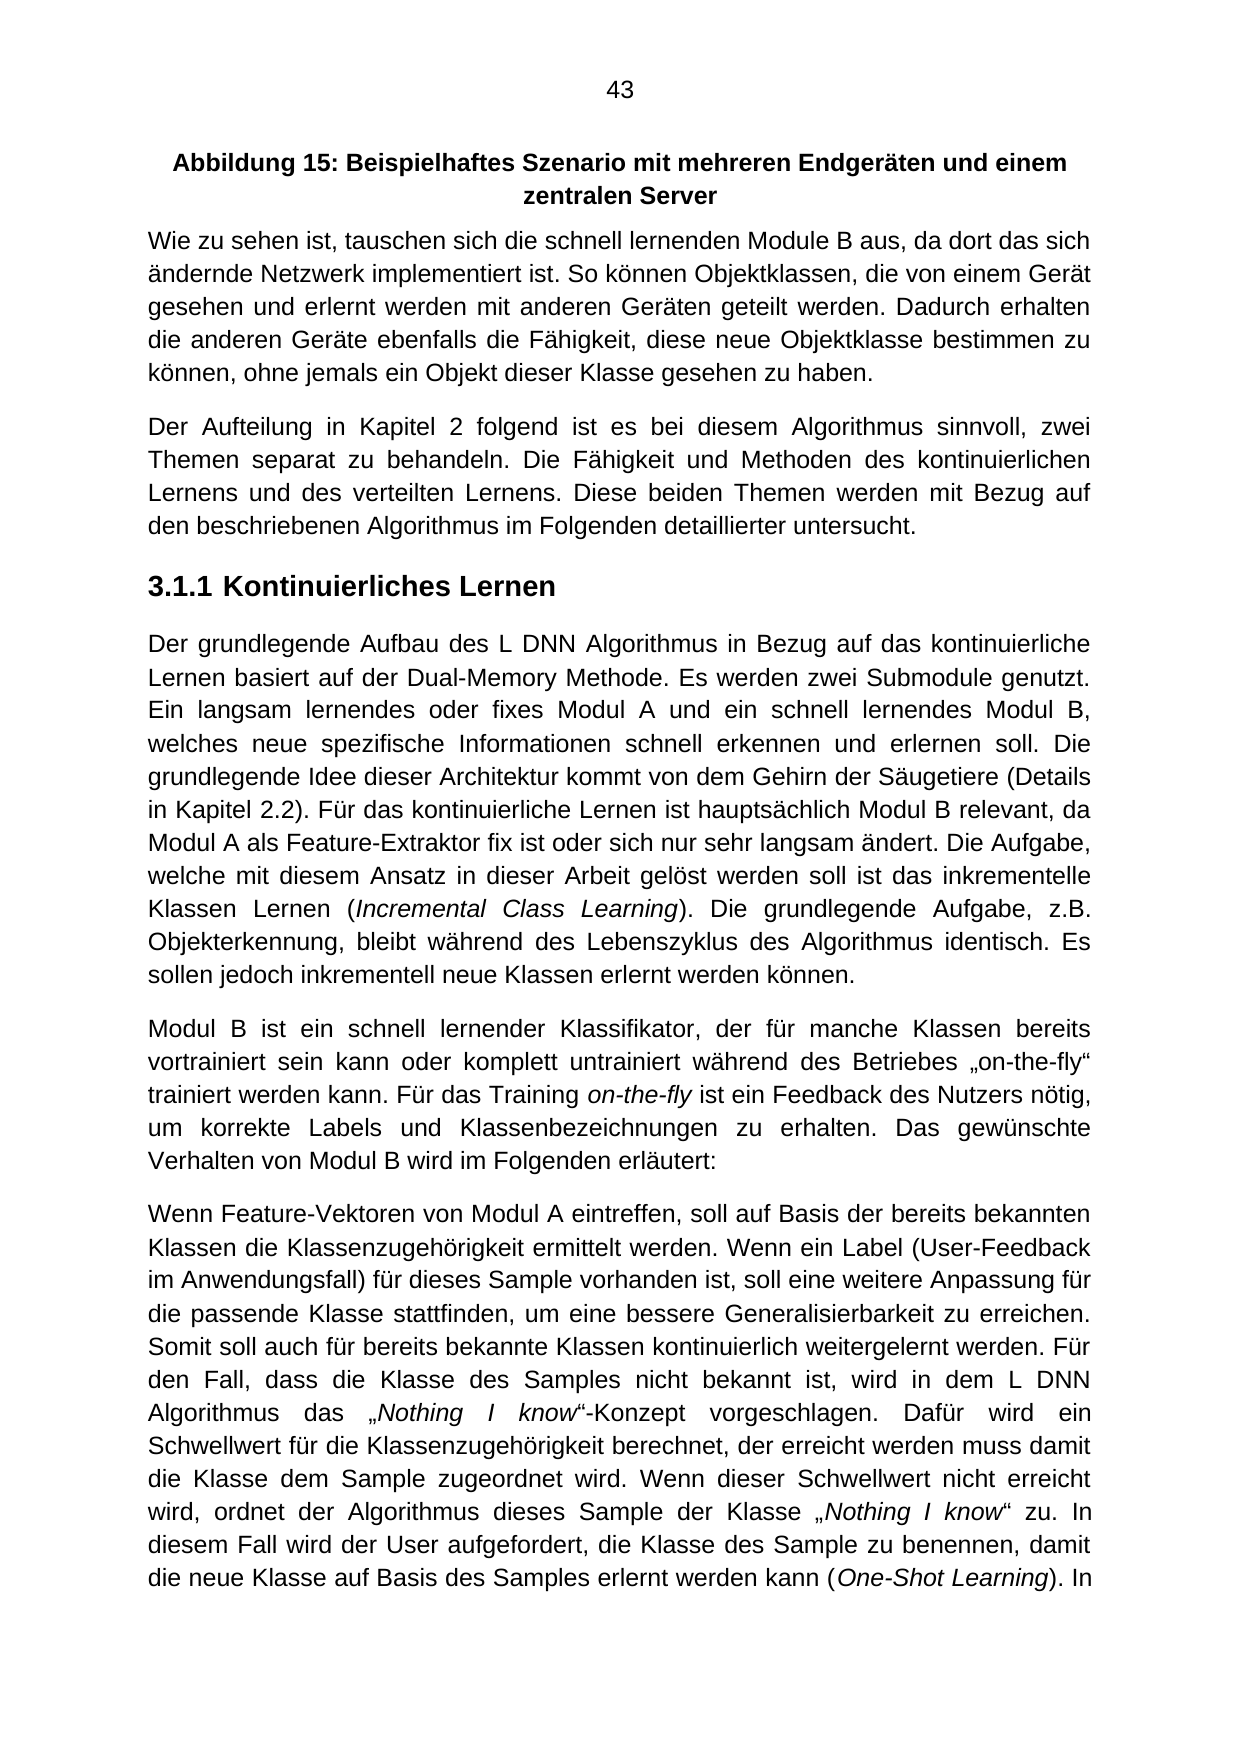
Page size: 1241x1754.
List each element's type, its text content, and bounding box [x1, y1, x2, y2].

text Wie zu sehen ist, tauschen sich die schnell lernenden Module B aus, da dort das sich ändernde Netzwerk implementiert ist. So können Objektklassen, die von einem Gerät gesehen und erlernt werden mit anderen Geräten geteilt werden. Dadurch erhalten die anderen Geräte ebenfalls die Fähigkeit, diese neue Objektklasse bestimmen zu können, ohne jemals ein Objekt dieser Klasse gesehen zu haben. [148, 226, 1092, 387]
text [148, 1199, 1092, 1591]
subtitle Kontinuierliches Lernen [148, 569, 1092, 603]
text Abbildung 15: Beispielhaftes Szenario mit mehreren Endgeräten und einem zentralen Server [148, 148, 1092, 209]
text Der grundlegende Aufbau des L DNN Algorithmus in Bezug auf das kontinuierliche Lernen basiert auf der Dual-Memory Methode. Es werden zwei Submodule genutzt. Ein langsam lernendes oder fixes Modul A und ein schnell lernendes Modul B, welches neue spezifische Informationen schnell erkennen und erlernen soll. Die grundlegende Idee dieser Architektur kommt von dem Gehirn der Säugetiere (Details in Kapitel 2.2). Für das kontinuierliche Lernen ist hauptsächlich Modul B relevant, da Modul A als Feature-Extraktor fix ist oder sich nur sehr langsam ändert. Die Aufgabe, welche mit diesem Ansatz in dieser Arbeit gelöst werden soll ist das inkrementelle Klassen Lernen (Incremental Class Learning). Die grundlegende Aufgabe, z.B. Objekterkennung, bleibt während des Lebenszyklus des Algorithmus identisch. Es sollen jedoch inkrementell neue Klassen erlernt werden können. [148, 629, 1092, 988]
text Der Aufteilung in Kapitel 2 folgend ist es bei diesem Algorithmus sinnvoll, zwei Themen separat zu behandeln. Die Fähigkeit und Methoden des kontinuierlichen Lernens und des verteilten Lernens. Diese beiden Themen werden mit Bezug auf den beschriebenen Algorithmus im Folgenden detaillierter untersucht. [148, 412, 1092, 540]
text Modul B ist ein schnell lernender Klassifikator, der für manche Klassen bereits vortrainiert sein kann oder komplett untrainiert während des Betriebes „on-the-fly“ trainiert werden kann. Für das Training on-the-fly ist ein Feedback des Nutzers nötig, um korrekte Labels und Klassenbezeichnungen zu erhalten. Das gewünschte Verhalten von Modul B wird im Folgenden erläutert: [148, 1013, 1092, 1174]
